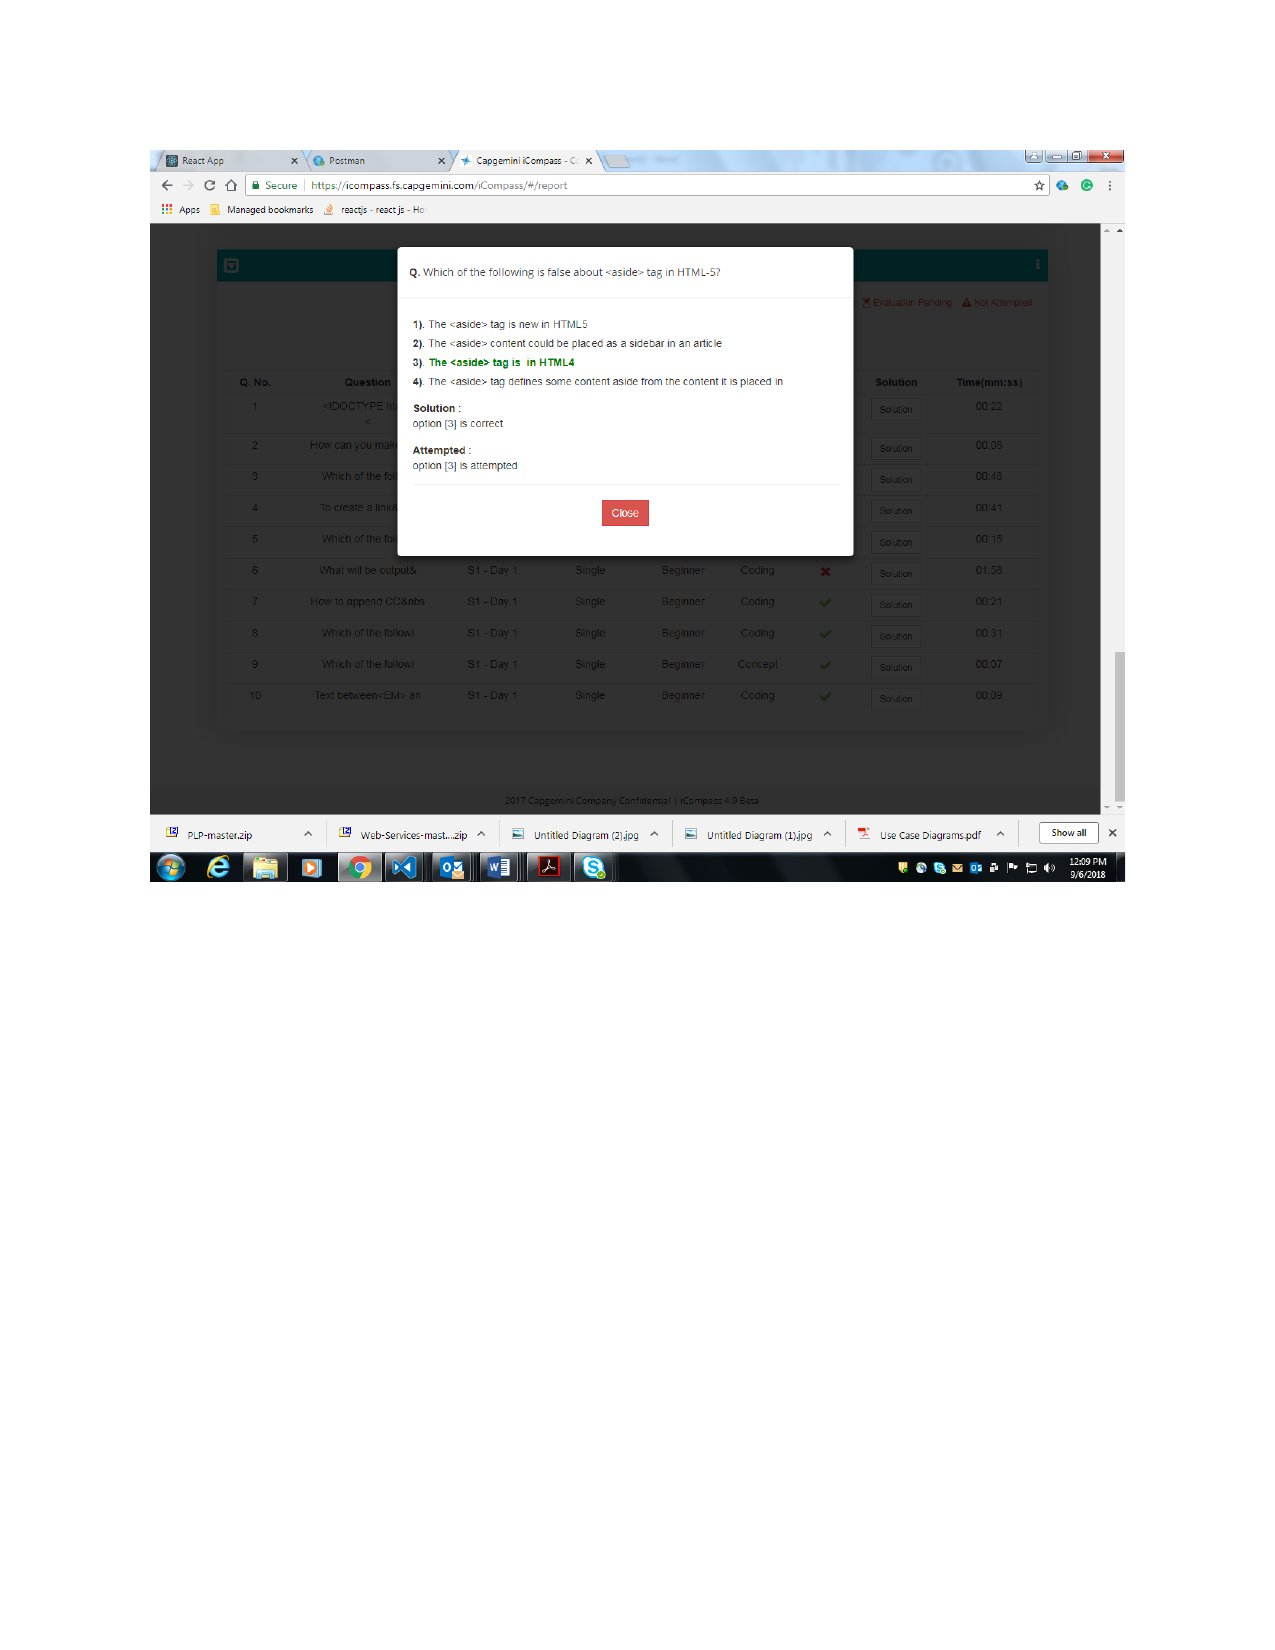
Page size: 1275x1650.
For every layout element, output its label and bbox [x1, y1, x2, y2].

picture [150, 150, 1125, 882]
